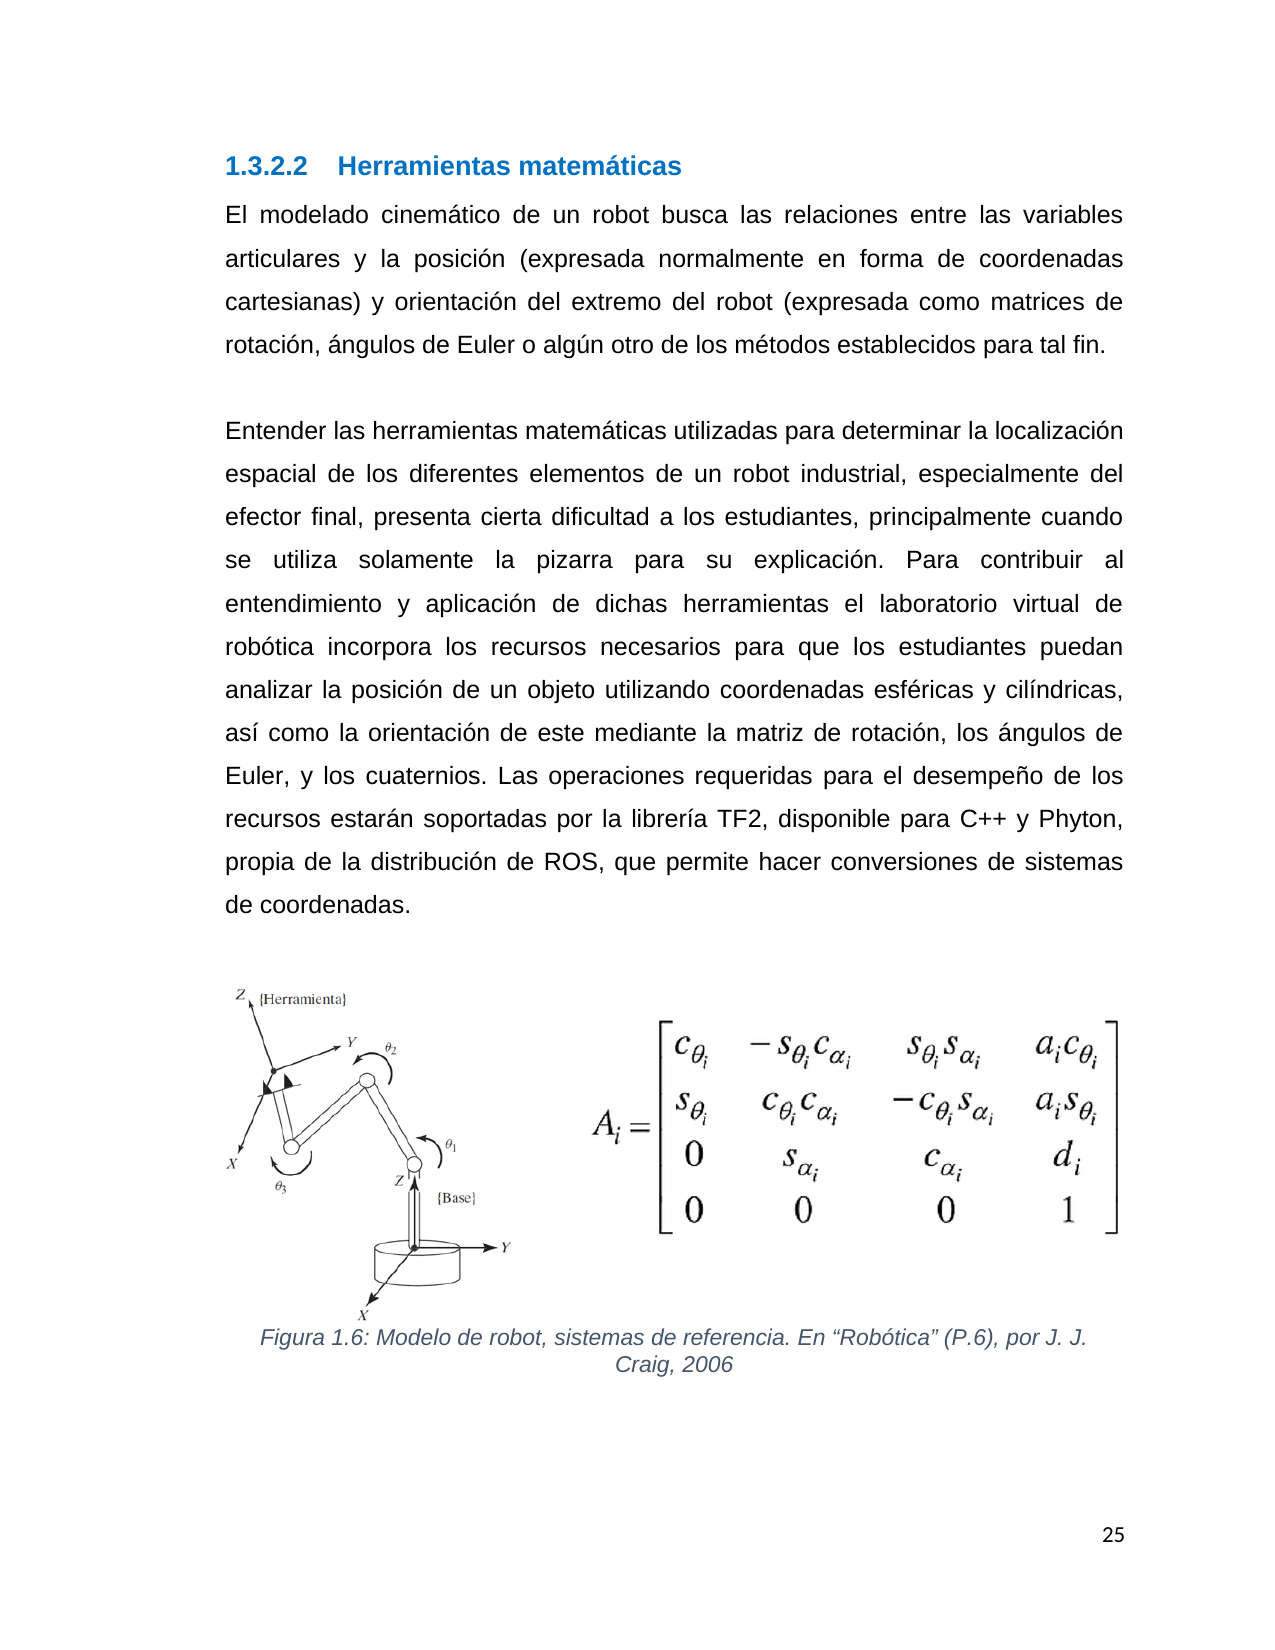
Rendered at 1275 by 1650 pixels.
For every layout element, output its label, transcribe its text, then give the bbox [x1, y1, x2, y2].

picture [225, 976, 1125, 1323]
text Entender las herramientas matemáticas utilizadas para determinar la localización espacial de los diferentes elementos de un robot industrial, especialmente del efector final, presenta cierta dificultad a los estudiantes, principalmente cuando se utiliza solamente la pizarra para su explicación. Para contribuir al entendimiento y aplicación de dichas herramientas el laboratorio virtual de robótica incorpora los recursos necesarios para que los estudiantes puedan analizar la posición de un objeto utilizando coordenadas esféricas y cilíndricas, así como la orientación de este mediante la matriz de rotación, los ángulos de Euler, y los cuaternios. Las operaciones requeridas para el desempeño de los recursos estarán soportadas por la librería TF2, disponible para C++ y Phyton, propia de la distribución de ROS, que permite hacer conversiones de sistemas de coordenadas. [225, 416, 1125, 919]
text Figura 1.6: Modelo de robot, sistemas de referencia. En “Robótica” (P.6), por J. J. Craig, 2006 [225, 1324, 1125, 1377]
text El modelado cinemático de un robot busca las relaciones entre las variables articulares y la posición (expresada normalmente en forma de coordenadas cartesianas) y orientación del extremo del robot (expresada como matrices de rotación, ángulos de Euler o algún otro de los métodos establecidos para tal fin. [225, 200, 1125, 358]
list Herramientas matemáticas [225, 150, 1125, 181]
